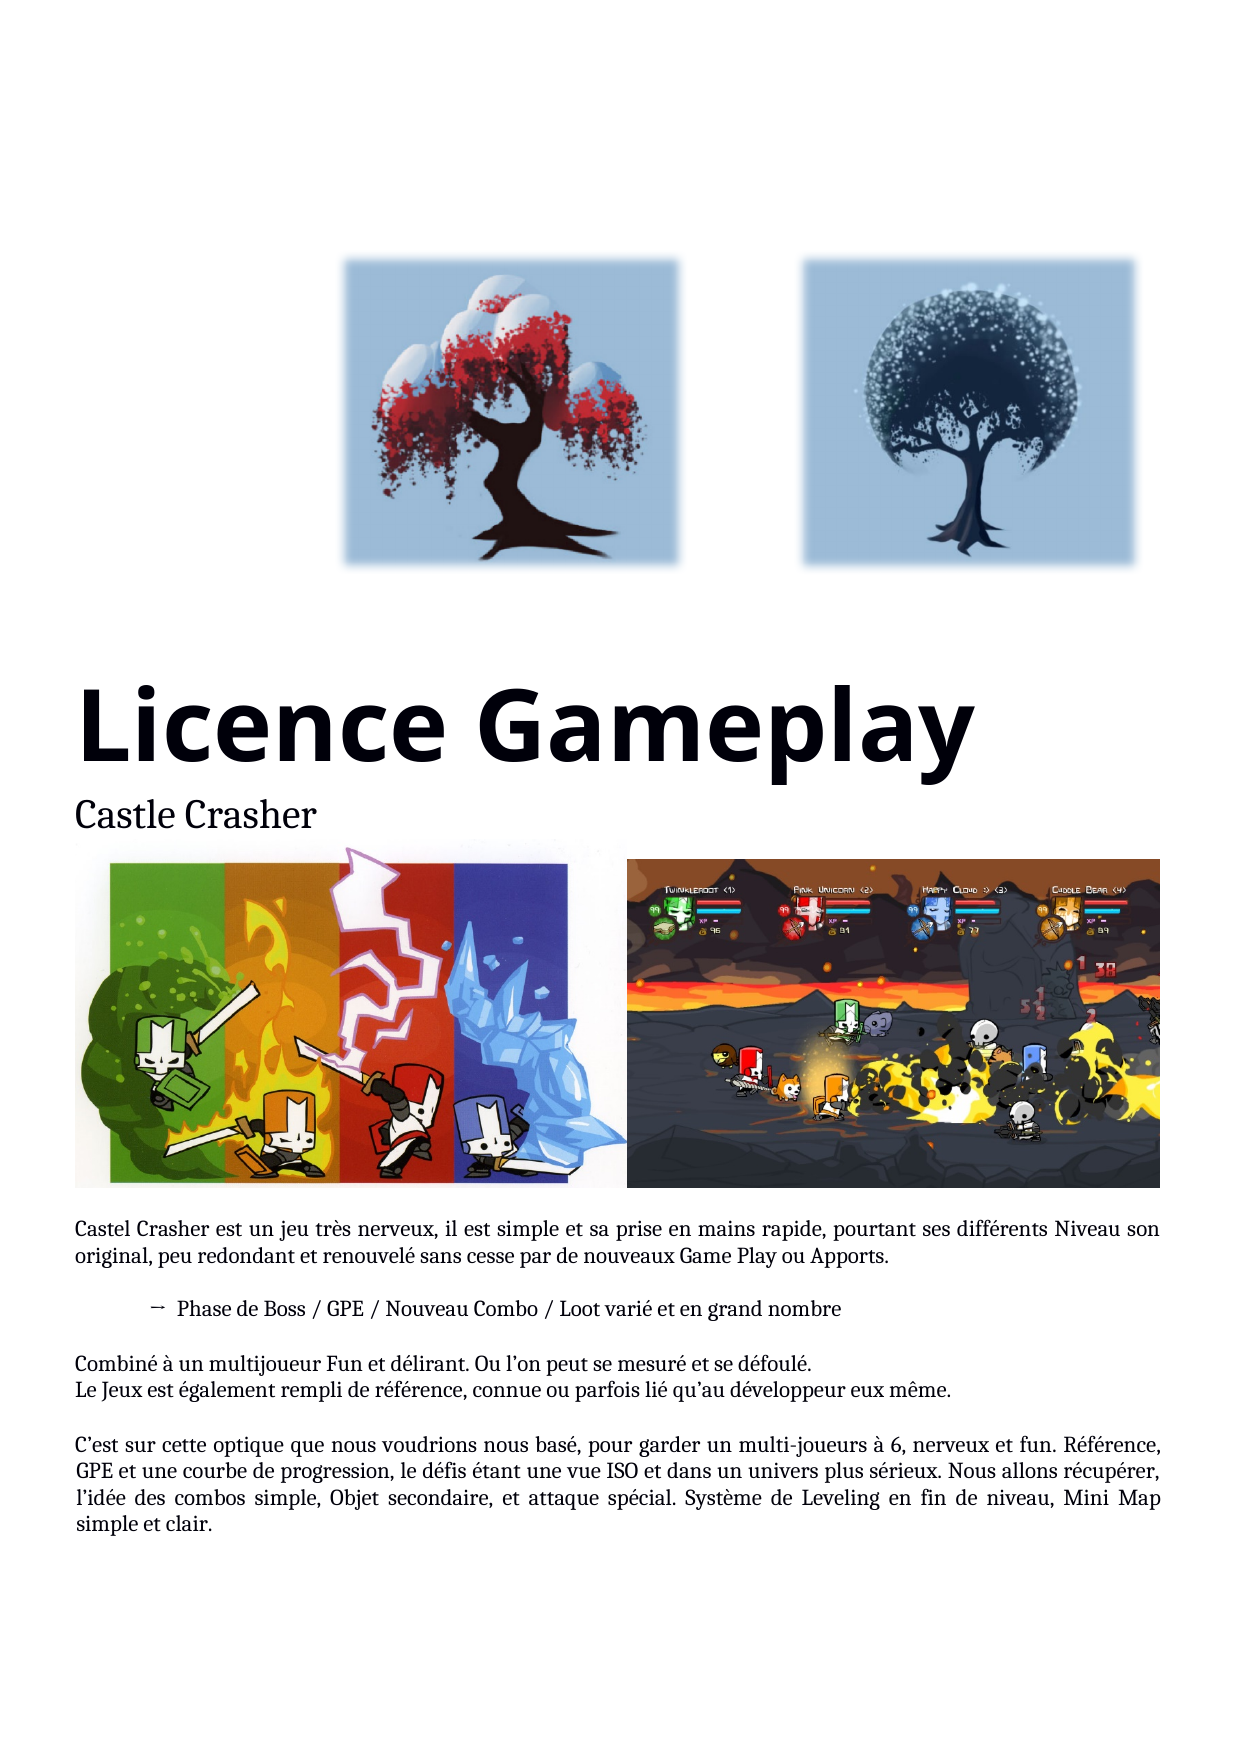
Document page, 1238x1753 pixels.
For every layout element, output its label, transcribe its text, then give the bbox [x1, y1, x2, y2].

text C’est sur cette optique que nous voudrions nous basé, pour garder un multi-joueurs à 6, nerveux et fun. Référence, GPE et une courbe de progression, le défis étant une vue ISO et dans un univers plus sérieux. Nous allons récupérer, l’idée des combos simple, Objet secondaire, et attaque spécial. Système de Leveling en fin de niveau, Mini Map simple et clair. [75, 1432, 1162, 1537]
text Combiné à un multijoueur Fun et délirant. Ou l’on peut se mesuré et se défoulé. [75, 1350, 1162, 1377]
text Castle Crasher [75, 791, 977, 839]
text Licence Gameplay [75, 655, 977, 791]
picture [810, 266, 1128, 559]
picture [75, 839, 1160, 1188]
text → Phase de Boss / GPE / Nouveau Combo / Loot varié et en grand nombre [75, 1295, 1162, 1322]
picture [351, 266, 672, 559]
text Le Jeux est également rempli de référence, connue ou parfois lié qu’au développeur eux même. [75, 1377, 1162, 1403]
text Castel Crasher est un jeu très nerveux, il est simple et sa prise en mains rapide, pourtant ses différents Niveau son original, peu redondant et renouvelé sans cesse par de nouveaux Game Play ou Apports. [75, 1216, 1162, 1269]
